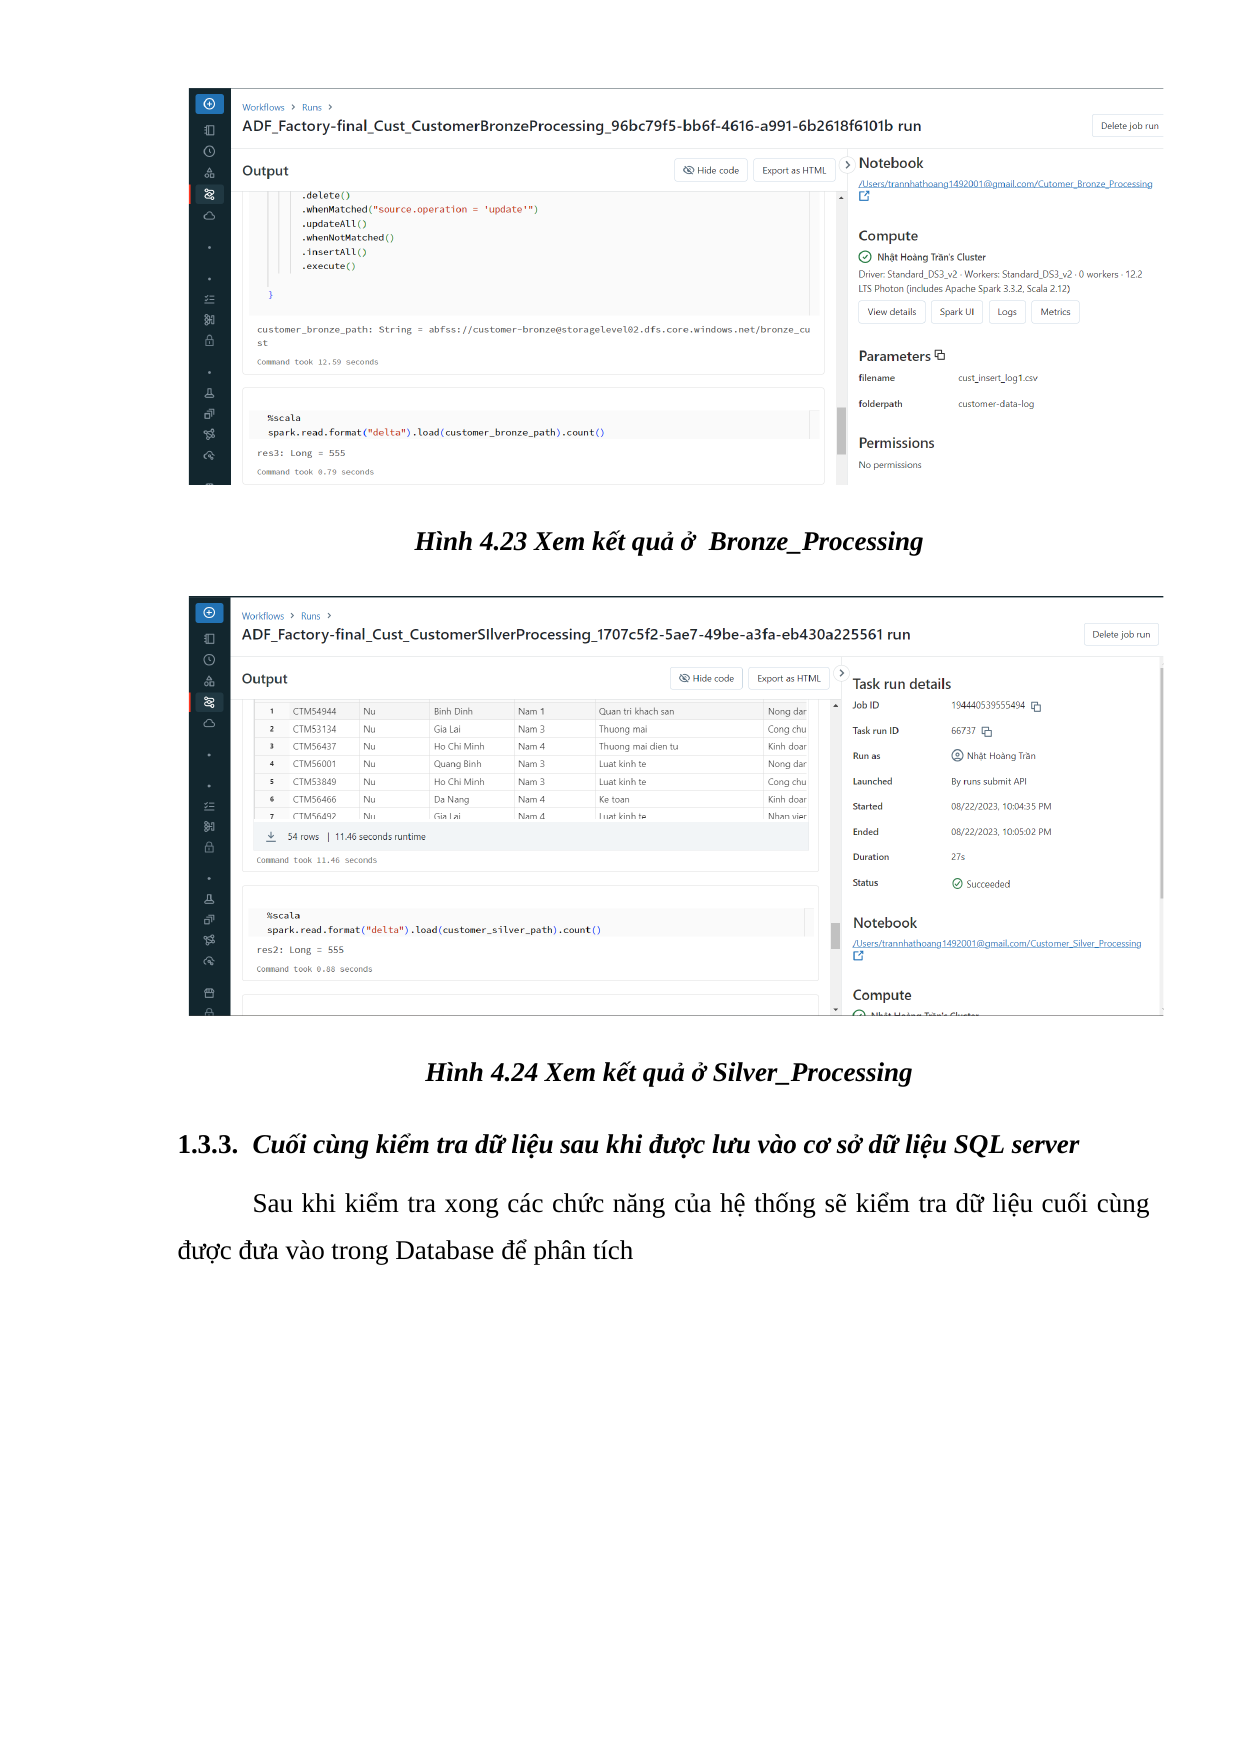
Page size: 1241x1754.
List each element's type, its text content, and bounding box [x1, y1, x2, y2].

text Sau khi kiểm tra xong các chức năng của hệ thống sẽ kiểm tra dữ liệu cuối cùng được đưa vào trong Database để phân tích [177, 1187, 1152, 1265]
picture [188, 88, 1164, 485]
picture [188, 596, 1164, 1016]
text Hình 4.23 Xem kết quả ở Bronze_Processing [189, 525, 1152, 556]
subtitle Cuối cùng kiểm tra dữ liệu sau khi được lưu vào cơ sở dữ liệu SQL server [177, 1128, 1152, 1159]
text Hình 4.24 Xem kết quả ở Silver_Processing [189, 1056, 1152, 1088]
